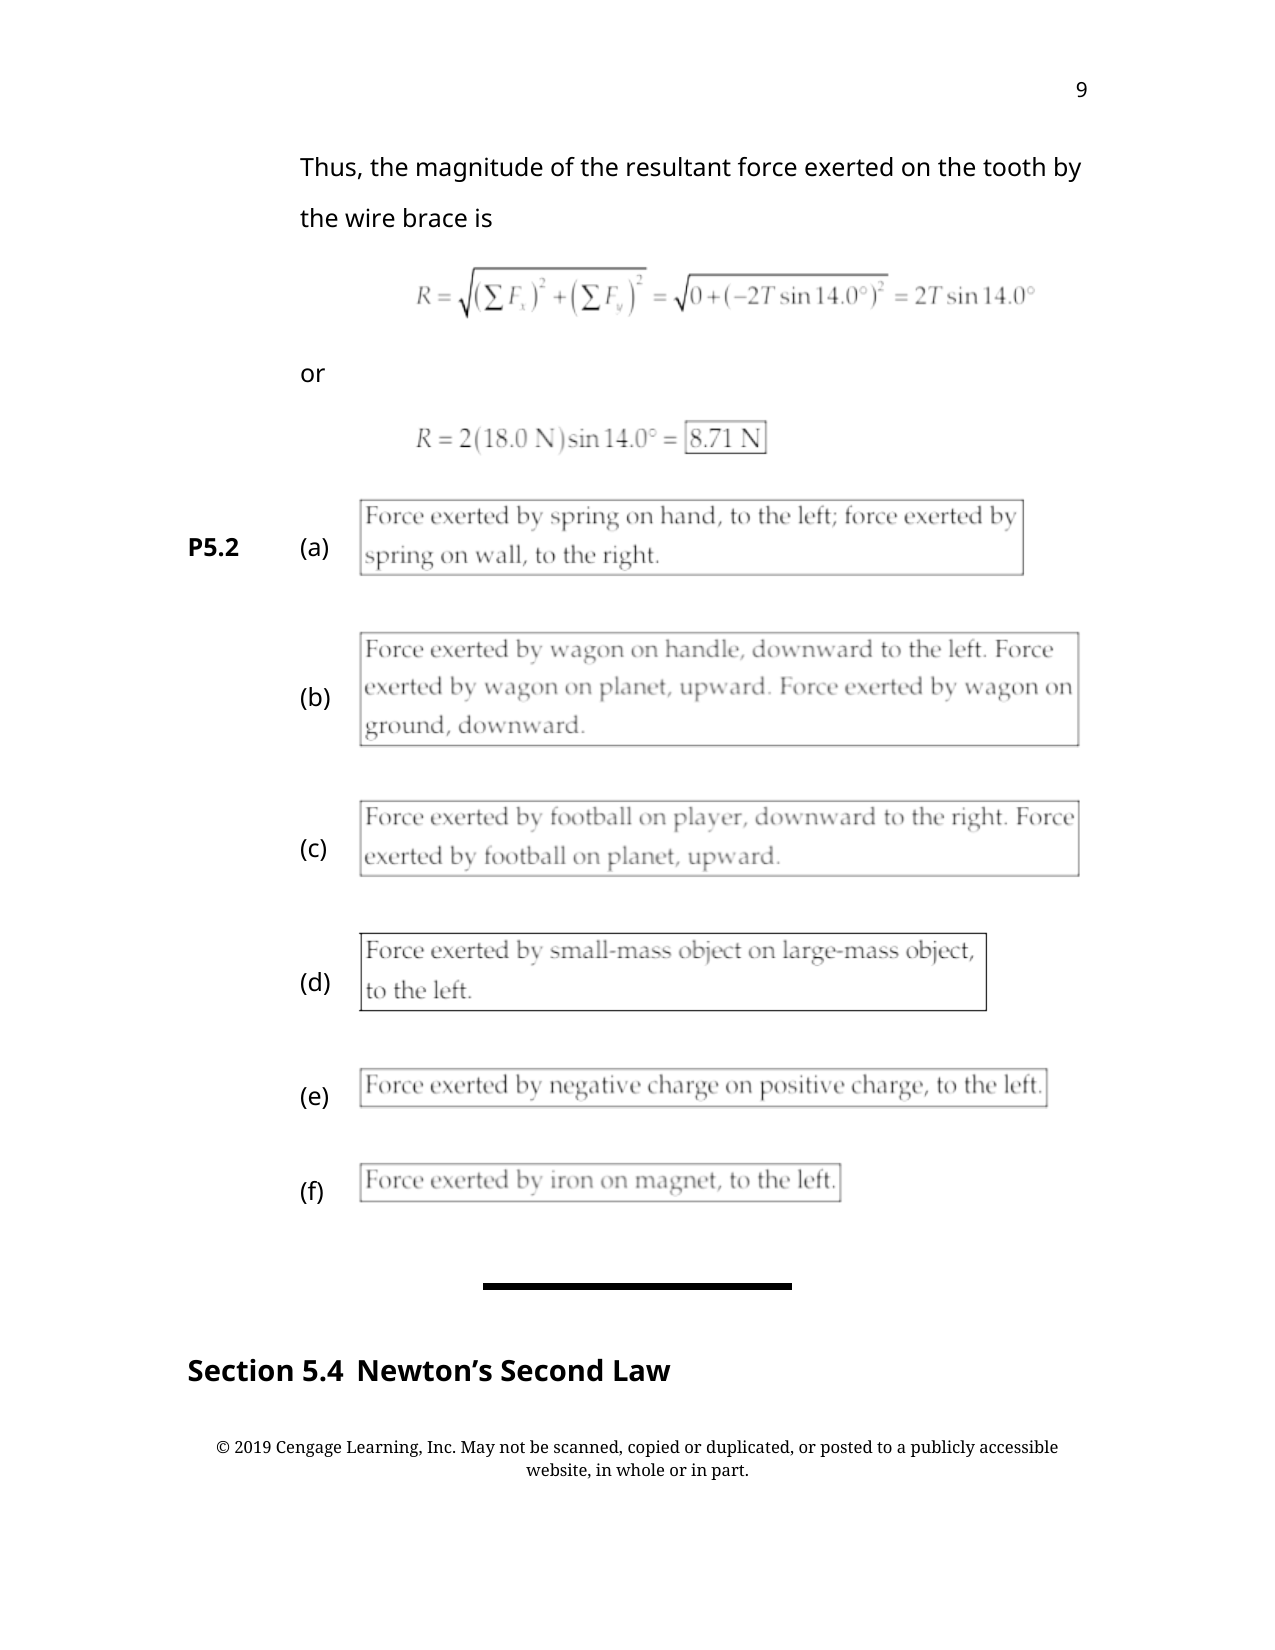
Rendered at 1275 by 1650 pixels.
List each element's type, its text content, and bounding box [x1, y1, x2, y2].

text Section 5.4 Newton’s Second Law [187, 1350, 1087, 1390]
text (e) [187, 1064, 1087, 1128]
text (c) [187, 796, 1087, 899]
text Thus, the magnitude of the resultant force exerted on the tooth by the wire brace is [187, 150, 1087, 235]
text (f) [187, 1158, 1087, 1223]
text (b) [187, 627, 1087, 767]
text or [187, 356, 1087, 390]
text (d) [187, 928, 1087, 1034]
text P5.2 (a) [187, 495, 1087, 598]
